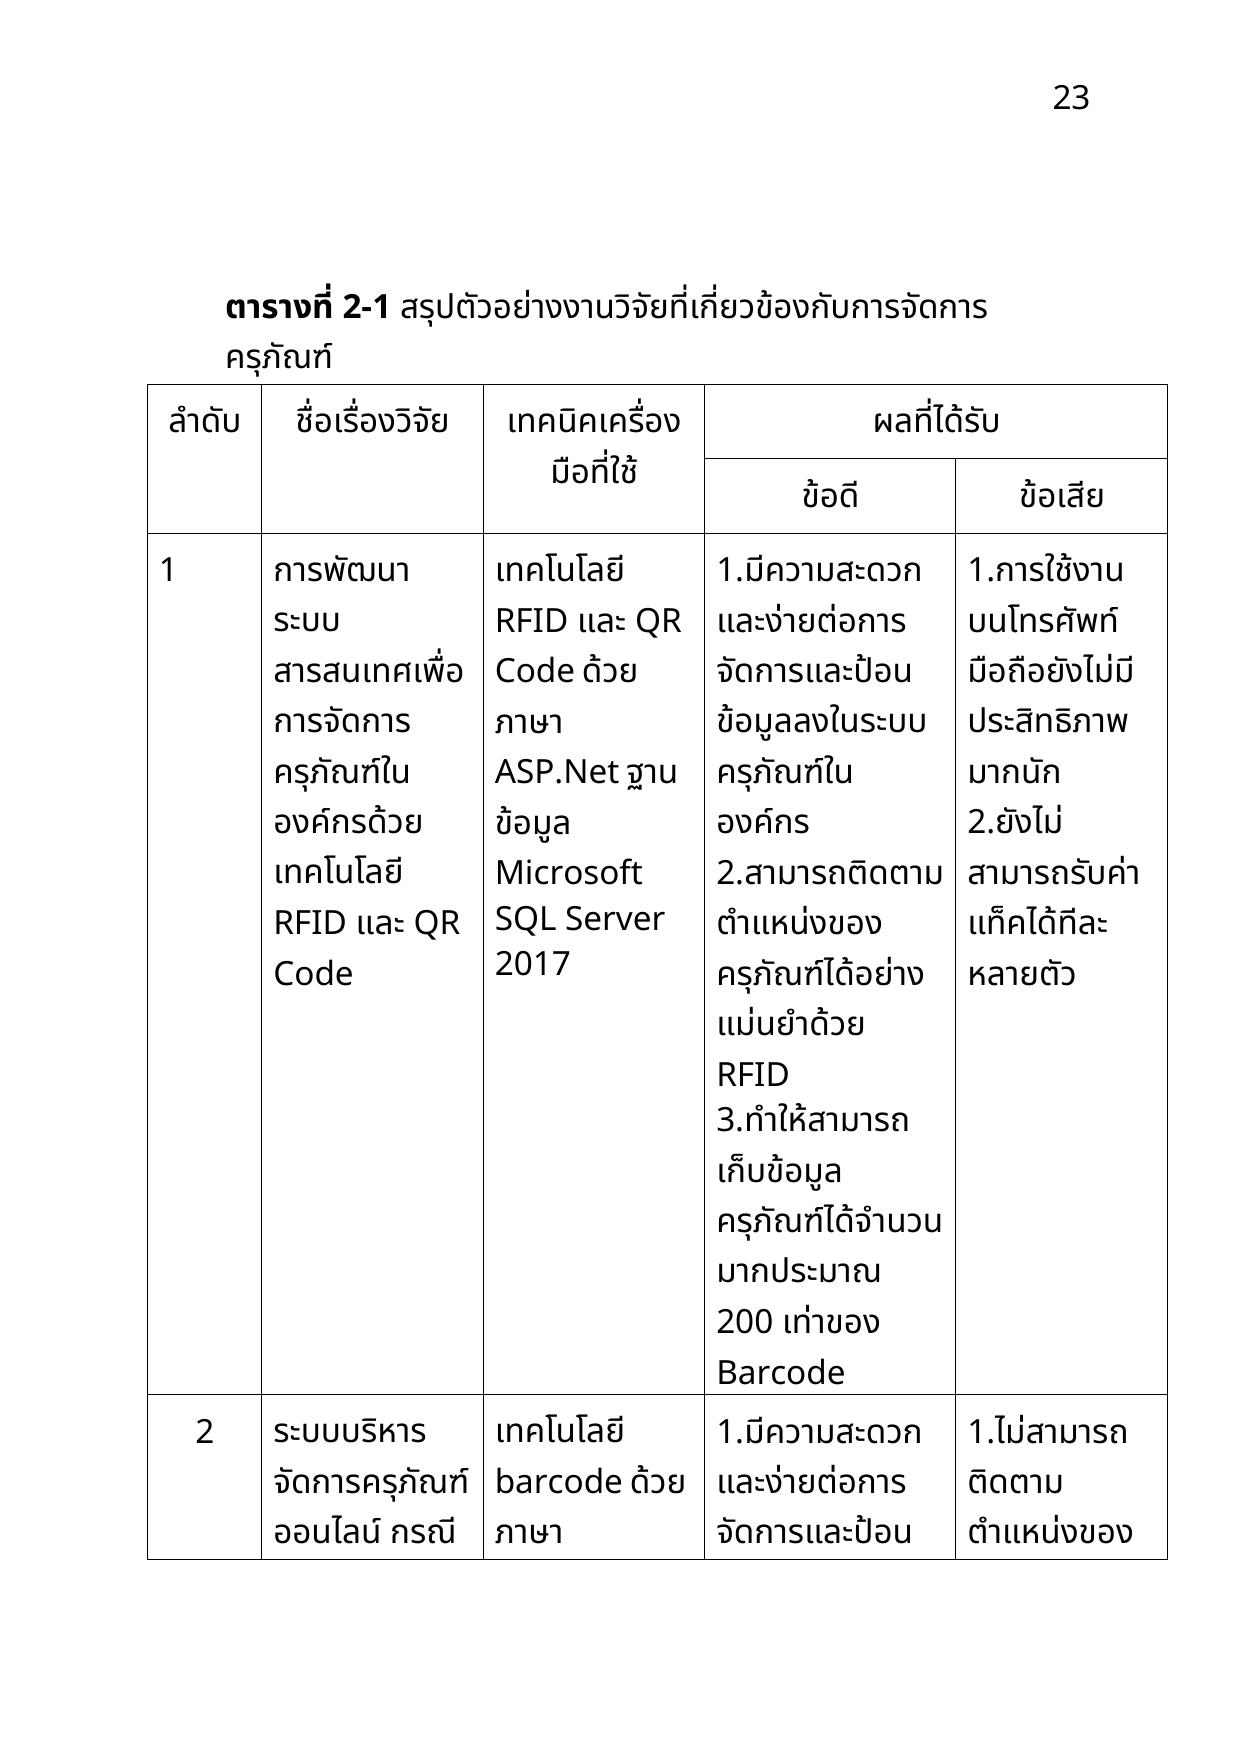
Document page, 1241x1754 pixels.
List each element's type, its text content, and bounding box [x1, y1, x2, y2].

text ตารางที่ 2-1 สรุปตัวอย่างงานวิจัยที่เกี่ยวข้องกับการจัดการครุภัณฑ์ [225, 283, 1090, 384]
table_cell 1.การใช้งานบนโทรศัพท์มือถือยังไม่มีประสิทธิภาพมากนัก 2.ยังไม่สามารถรับค่าแท็คได้ทีละหลายตัว [956, 534, 1167, 1394]
table_cell 1 [148, 534, 261, 1394]
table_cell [705, 1395, 955, 1559]
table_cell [262, 1395, 483, 1559]
table_cell ข้อดี [705, 459, 955, 532]
table_header ผลที่ได้รับ [705, 385, 1167, 458]
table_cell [956, 1395, 1167, 1559]
table_header ลำดับ [148, 385, 261, 532]
table_cell 1.มีความสะดวกและง่ายต่อการจัดการและป้อนข้อมูลลงในระบบครุภัณฑ์ในองค์กร 2.สามารถติดตามตำแหน่งของครุภัณฑ์ได้อย่างแม่นยำด้วย RFID 3.ทำให้สามารถเก็บข้อมูลครุภัณฑ์ได้จำนวนมากประมาณ 200 เท่าของ Barcode [705, 534, 955, 1394]
table_cell การพัฒนาระบบสารสนเทศเพื่อการจัดการครุภัณฑ์ในองค์กรด้วยเทคโนโลยี RFID และ QR Code [262, 534, 483, 1394]
table_header เทคนิคเครื่องมือที่ใช้ [484, 385, 704, 532]
table_cell ข้อเสีย [956, 459, 1167, 532]
table_header ชื่อเรื่องวิจัย [262, 385, 483, 532]
table_cell เทคโนโลยี RFID และ QR Codeด้วยภาษา ASP.Netฐานข้อมูล Microsoft SQL Server 2017 [484, 534, 704, 1394]
table_cell 2 [148, 1395, 261, 1559]
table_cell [484, 1395, 704, 1559]
